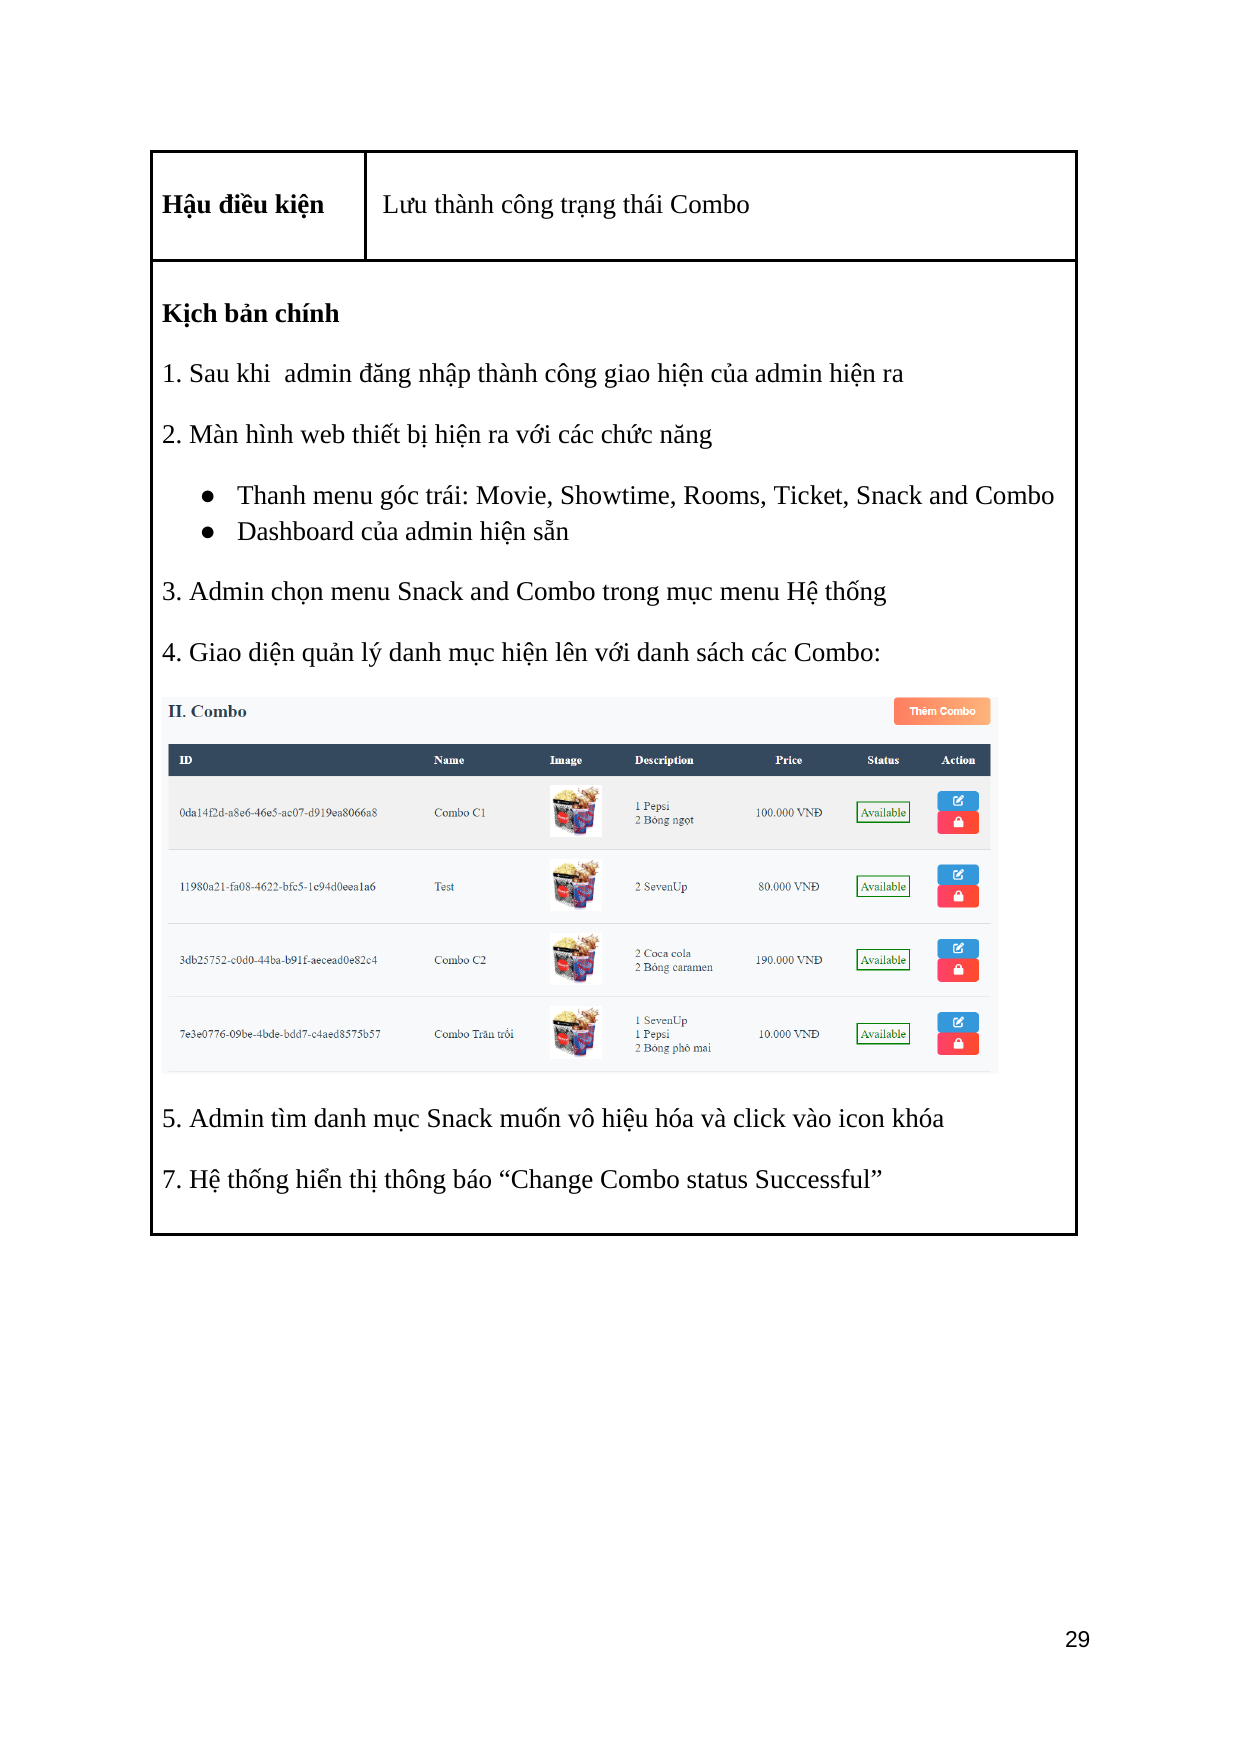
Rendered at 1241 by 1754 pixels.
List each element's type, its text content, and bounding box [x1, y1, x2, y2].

table_cell Lưu thành công trạng thái Combo [367, 153, 1075, 259]
table_cell Hậu điều kiện [153, 153, 364, 259]
picture [161, 697, 999, 1074]
table_cell Kịch bản chính 1. Sau khi admin đăng nhập thành công giao hiện của admin hiện ra 2. Màn hình web thiết bị hiện ra với các chức năng Thanh menu góc trái: Movie, Showtime, Rooms, Ticket, Snack and Combo Dashboard của admin hiện sẵn 3. Admin chọn menu Snack and Combo trong mục menu Hệ thống 4. Giao diện quản lý danh mục hiện lên với danh sách các Combo: 5. Admin tìm danh mục Snack muốn vô hiệu hóa và click vào icon khóa 7. Hệ thống hiển thị thông báo “Change Combo status Successful” [153, 262, 1075, 1233]
